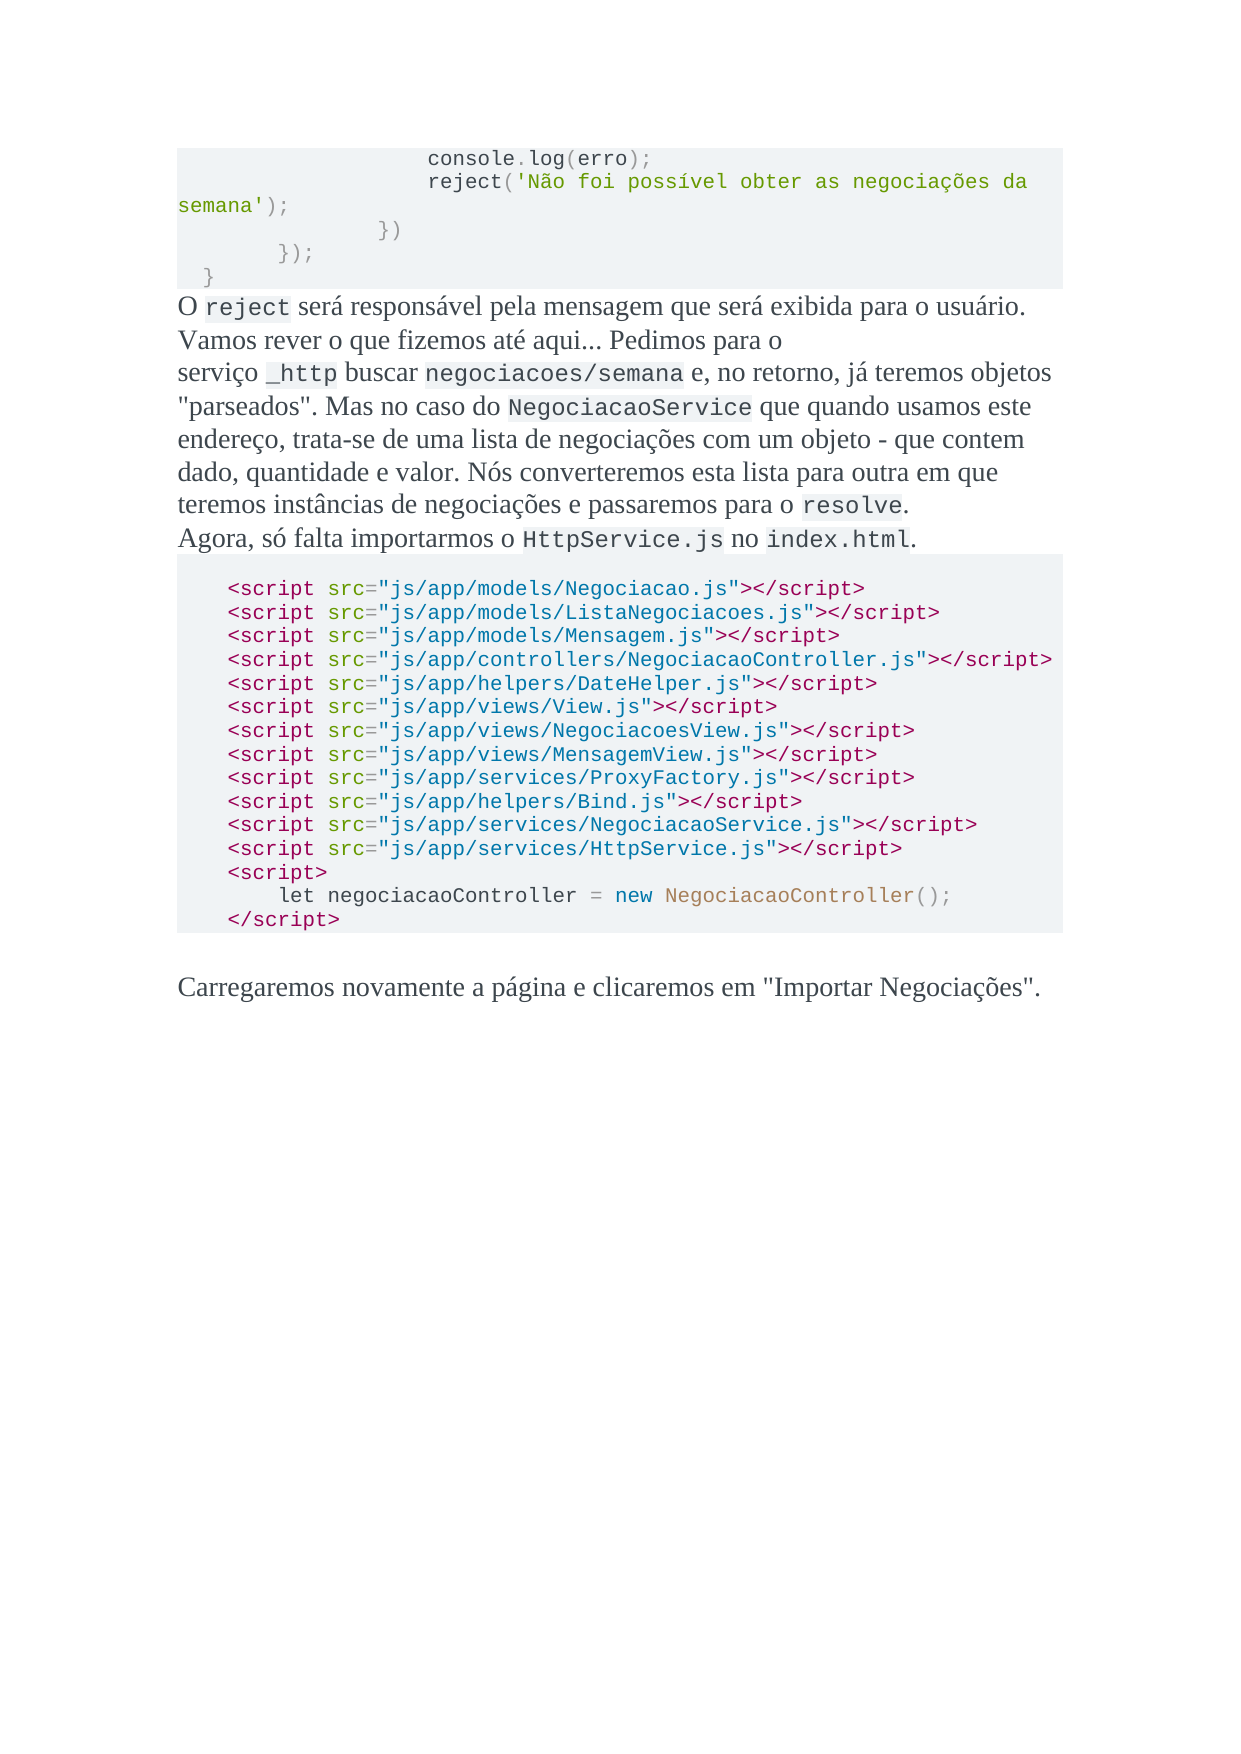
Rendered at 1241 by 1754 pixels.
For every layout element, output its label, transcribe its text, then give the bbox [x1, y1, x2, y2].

text <script src="js/app/helpers/DateHelper.js"></script> [177, 673, 1063, 696]
text <script src="js/app/views/MensagemView.js"></script> [177, 743, 1063, 767]
text <script src="js/app/models/Negociacao.js"></script> [177, 578, 1063, 602]
text Vamos rever o que fizemos até aqui... Pedimos para o serviço _http buscar negociacoes/semana e, no retorno, já teremos objetos "parseados". Mas no caso do NegociacaoService que quando usamos este endereço, trata-se de uma lista de negociações com um objeto - que contem dado, quantidade e valor. Nós converteremos esta lista para outra em que teremos instâncias de negociações e passaremos para o resolve. [177, 323, 1063, 521]
text <script src="js/app/controllers/NegociacaoController.js"></script> [177, 649, 1063, 673]
text reject('Não foi possível obter as negociações da semana'); [177, 171, 1063, 218]
text O reject será responsável pela mensagem que será exibida para o usuário. [177, 289, 1063, 323]
text let negociacaoController = new NegociacaoController(); [177, 885, 1063, 909]
text <script> [177, 862, 1063, 885]
text <script src="js/app/models/ListaNegociacoes.js"></script> [177, 602, 1063, 625]
text <script src="js/app/services/ProxyFactory.js"></script> [177, 767, 1063, 791]
text <script src="js/app/services/NegociacaoService.js"></script> [177, 814, 1063, 838]
text <script src="js/app/models/Mensagem.js"></script> [177, 625, 1063, 649]
text console.log(erro); [177, 148, 1063, 171]
text <script src="js/app/views/NegociacoesView.js"></script> [177, 720, 1063, 743]
text <script src="js/app/helpers/Bind.js"></script> [177, 791, 1063, 814]
text Agora, só falta importarmos o HttpService.js no index.html. [177, 521, 1063, 554]
text Carregaremos novamente a página e clicaremos em "Importar Negociações". [177, 970, 1063, 1003]
text }); [177, 242, 1063, 266]
text </script> [177, 909, 1063, 933]
text }) [177, 218, 1063, 242]
text <script src="js/app/views/View.js"></script> [177, 696, 1063, 720]
text } [177, 266, 1063, 289]
text <script src="js/app/services/HttpService.js"></script> [177, 838, 1063, 862]
